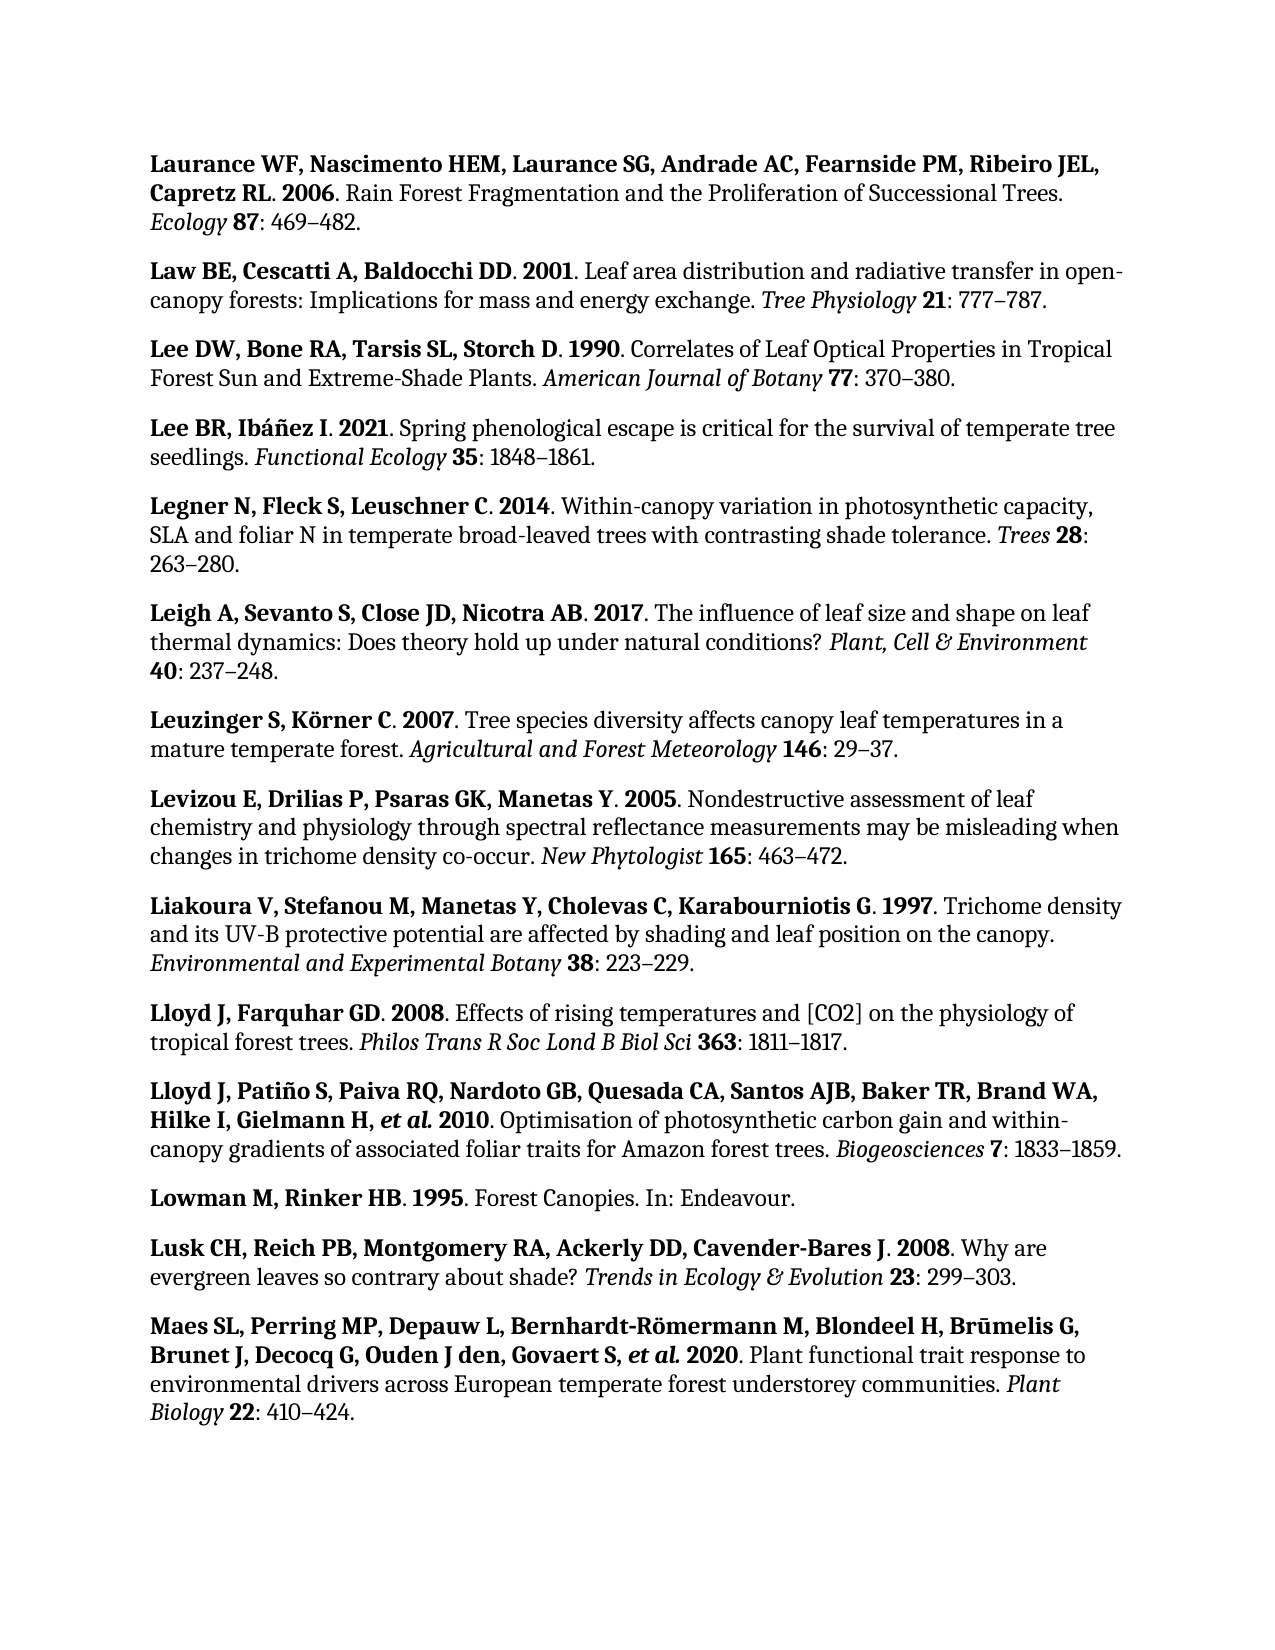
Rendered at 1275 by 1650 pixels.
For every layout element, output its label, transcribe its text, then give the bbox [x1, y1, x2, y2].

text Lowman M, Rinker HB. 1995. Forest Canopies. In: Endeavour. [150, 1184, 1125, 1213]
text Lee DW, Bone RA, Tarsis SL, Storch D. 1990. Correlates of Leaf Optical Properties in Tropical Forest Sun and Extreme-Shade Plants. American Journal of Botany 77: 370–380. [150, 335, 1125, 393]
text Leigh A, Sevanto S, Close JD, Nicotra AB. 2017. The influence of leaf size and shape on leaf thermal dynamics: Does theory hold up under natural conditions? Plant, Cell & Environment 40: 237–248. [150, 599, 1125, 685]
text Leuzinger S, Körner C. 2007. Tree species diversity affects canopy leaf temperatures in a mature temperate forest. Agricultural and Forest Meteorology 146: 29–37. [150, 706, 1125, 764]
text Lloyd J, Farquhar GD. 2008. Effects of rising temperatures and [CO2] on the physiology of tropical forest trees. Philos Trans R Soc Lond B Biol Sci 363: 1811–1817. [150, 999, 1125, 1056]
text Liakoura V, Stefanou M, Manetas Y, Cholevas C, Karabourniotis G. 1997. Trichome density and its UV-B protective potential are affected by shading and leaf position on the canopy. Environmental and Experimental Botany 38: 223–229. [150, 892, 1125, 978]
text Legner N, Fleck S, Leuschner C. 2014. Within-canopy variation in photosynthetic capacity, SLA and foliar N in temperate broad-leaved trees with contrasting shade tolerance. Trees 28: 263–280. [150, 492, 1125, 578]
text Lee BR, Ibáñez I. 2021. Spring phenological escape is critical for the survival of temperate tree seedlings. Functional Ecology 35: 1848–1861. [150, 414, 1125, 471]
text Maes SL, Perring MP, Depauw L, Bernhardt‐Römermann M, Blondeel H, Brūmelis G, Brunet J, Decocq G, Ouden J den, Govaert S, et al. 2020. Plant functional trait response to environmental drivers across European temperate forest understorey communities. Plant Biology 22: 410–424. [150, 1312, 1125, 1427]
text Law BE, Cescatti A, Baldocchi DD. 2001. Leaf area distribution and radiative transfer in open-canopy forests: Implications for mass and energy exchange. Tree Physiology 21: 777–787. [150, 257, 1125, 314]
text Lusk CH, Reich PB, Montgomery RA, Ackerly DD, Cavender-Bares J. 2008. Why are evergreen leaves so contrary about shade? Trends in Ecology & Evolution 23: 299–303. [150, 1234, 1125, 1291]
text Lloyd J, Patiño S, Paiva RQ, Nardoto GB, Quesada CA, Santos AJB, Baker TR, Brand WA, Hilke I, Gielmann H, et al. 2010. Optimisation of photosynthetic carbon gain and within-canopy gradients of associated foliar traits for Amazon forest trees. Biogeosciences 7: 1833–1859. [150, 1077, 1125, 1163]
text Laurance WF, Nascimento HEM, Laurance SG, Andrade AC, Fearnside PM, Ribeiro JEL, Capretz RL. 2006. Rain Forest Fragmentation and the Proliferation of Successional Trees. Ecology 87: 469–482. [150, 150, 1125, 236]
text Levizou E, Drilias P, Psaras GK, Manetas Y. 2005. Nondestructive assessment of leaf chemistry and physiology through spectral reflectance measurements may be misleading when changes in trichome density co-occur. New Phytologist 165: 463–472. [150, 784, 1125, 871]
